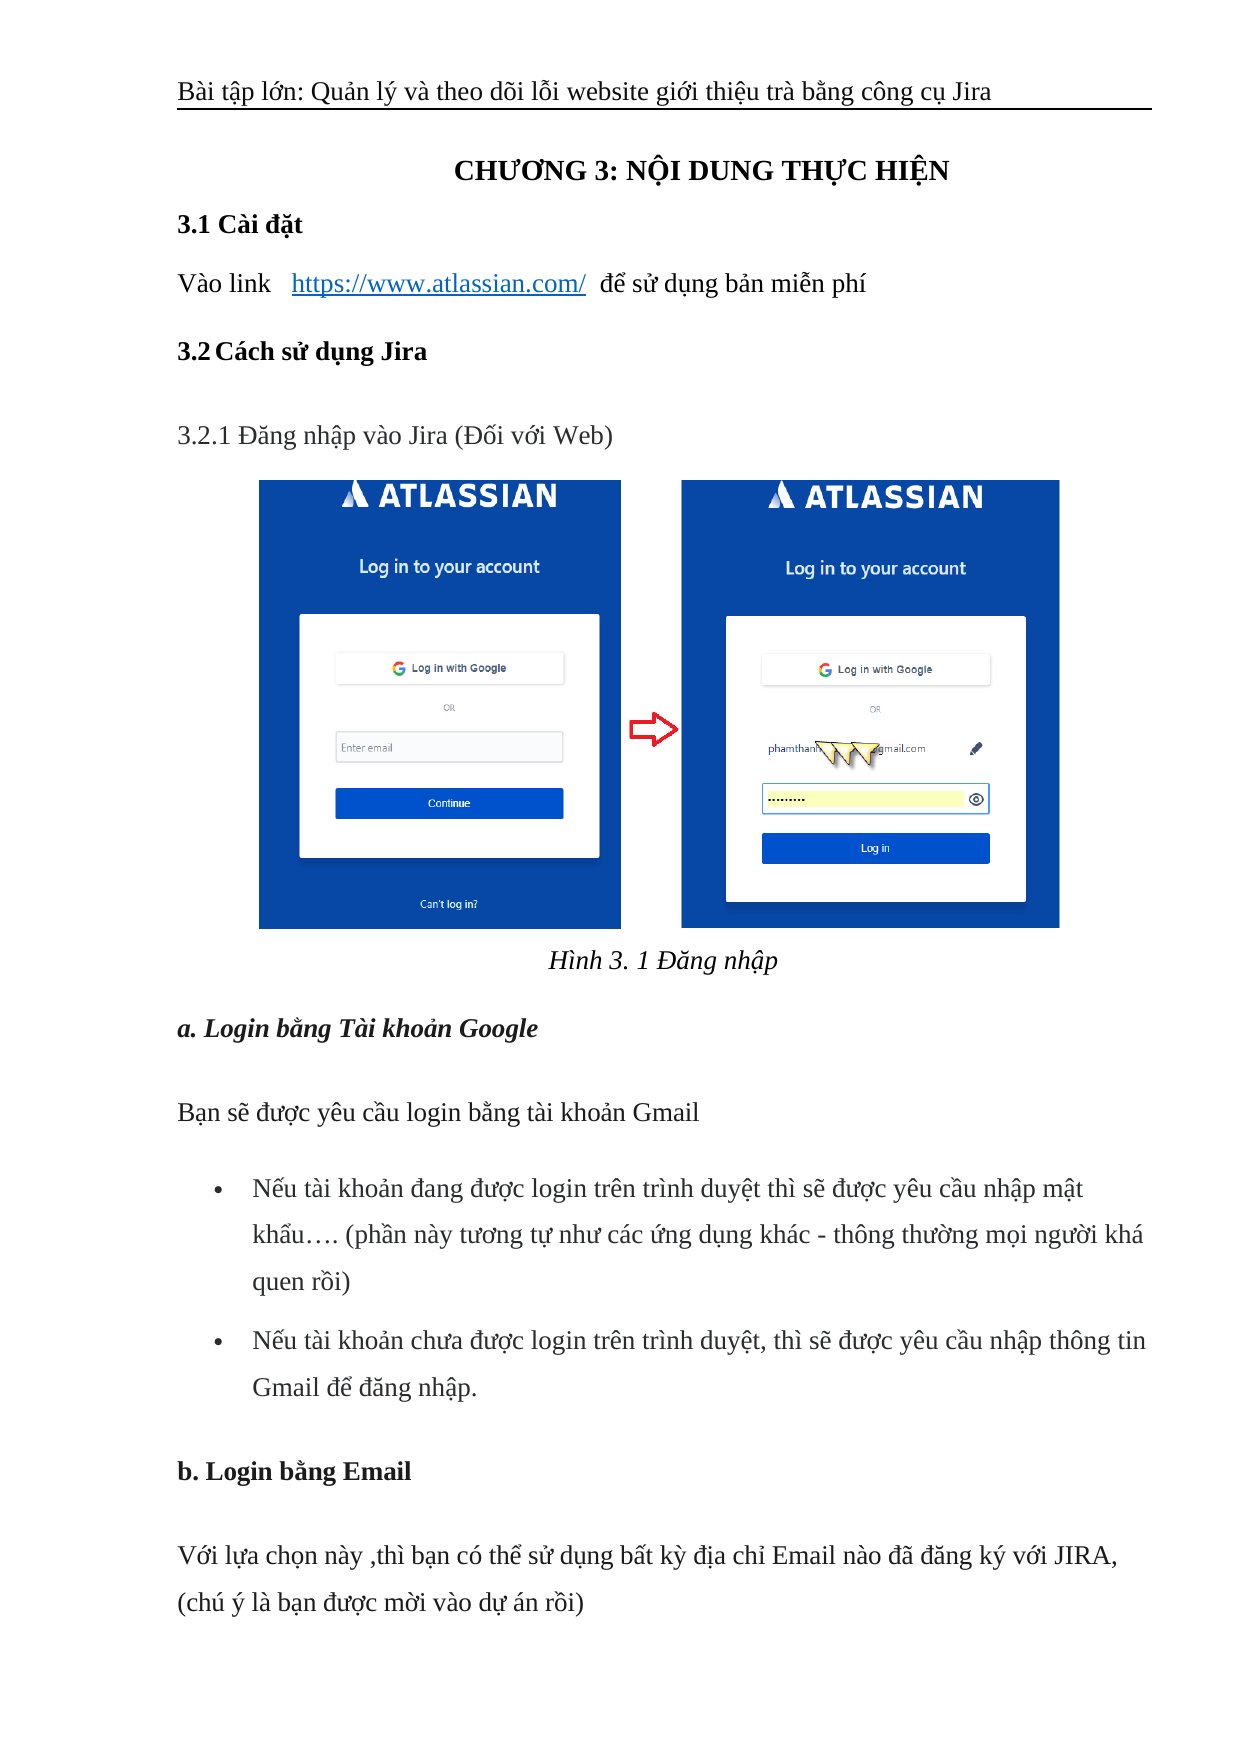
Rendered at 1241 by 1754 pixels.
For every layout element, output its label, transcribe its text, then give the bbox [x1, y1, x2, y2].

picture [233, 480, 1096, 929]
text Với lựa chọn này ,thì bạn có thể sử dụng bất kỳ địa chỉ Email nào đã đăng ký với JIRA, (chú ý là bạn được mời vào dự án rồi) [177, 1539, 1152, 1617]
text a. Login bằng Tài khoản Google [177, 1012, 1152, 1043]
text b. Login bằng Email [177, 1455, 1152, 1486]
list Nếu tài khoản chưa được login trên trình duyệt, thì sẽ được yêu cầu nhập thông tin Gmail để đăng nhập. [214, 1324, 1152, 1402]
list Nếu tài khoản đang được login trên trình duyệt thì sẽ được yêu cầu nhập mật khẩu…. (phần này tương tự như các ứng dụng khác - thông thường mọi người khá quen rồi) [214, 1172, 1152, 1296]
text Vào link https://www.atlassian.com/ để sử dụng bản miễn phí [177, 267, 1152, 298]
text CHƯƠNG 3: NỘI DUNG THỰC HIỆN [177, 153, 1152, 187]
text Bạn sẽ được yêu cầu login bằng tài khoản Gmail [177, 1096, 1152, 1127]
subtitle 3.1 Cài đặt [177, 208, 1152, 239]
text Hình 3. 1 Đăng nhập [177, 944, 1152, 975]
list Cách sử dụng Jira [177, 334, 1152, 366]
subtitle 3.2.1 Đăng nhập vào Jira (Đối với Web) [177, 419, 1152, 450]
